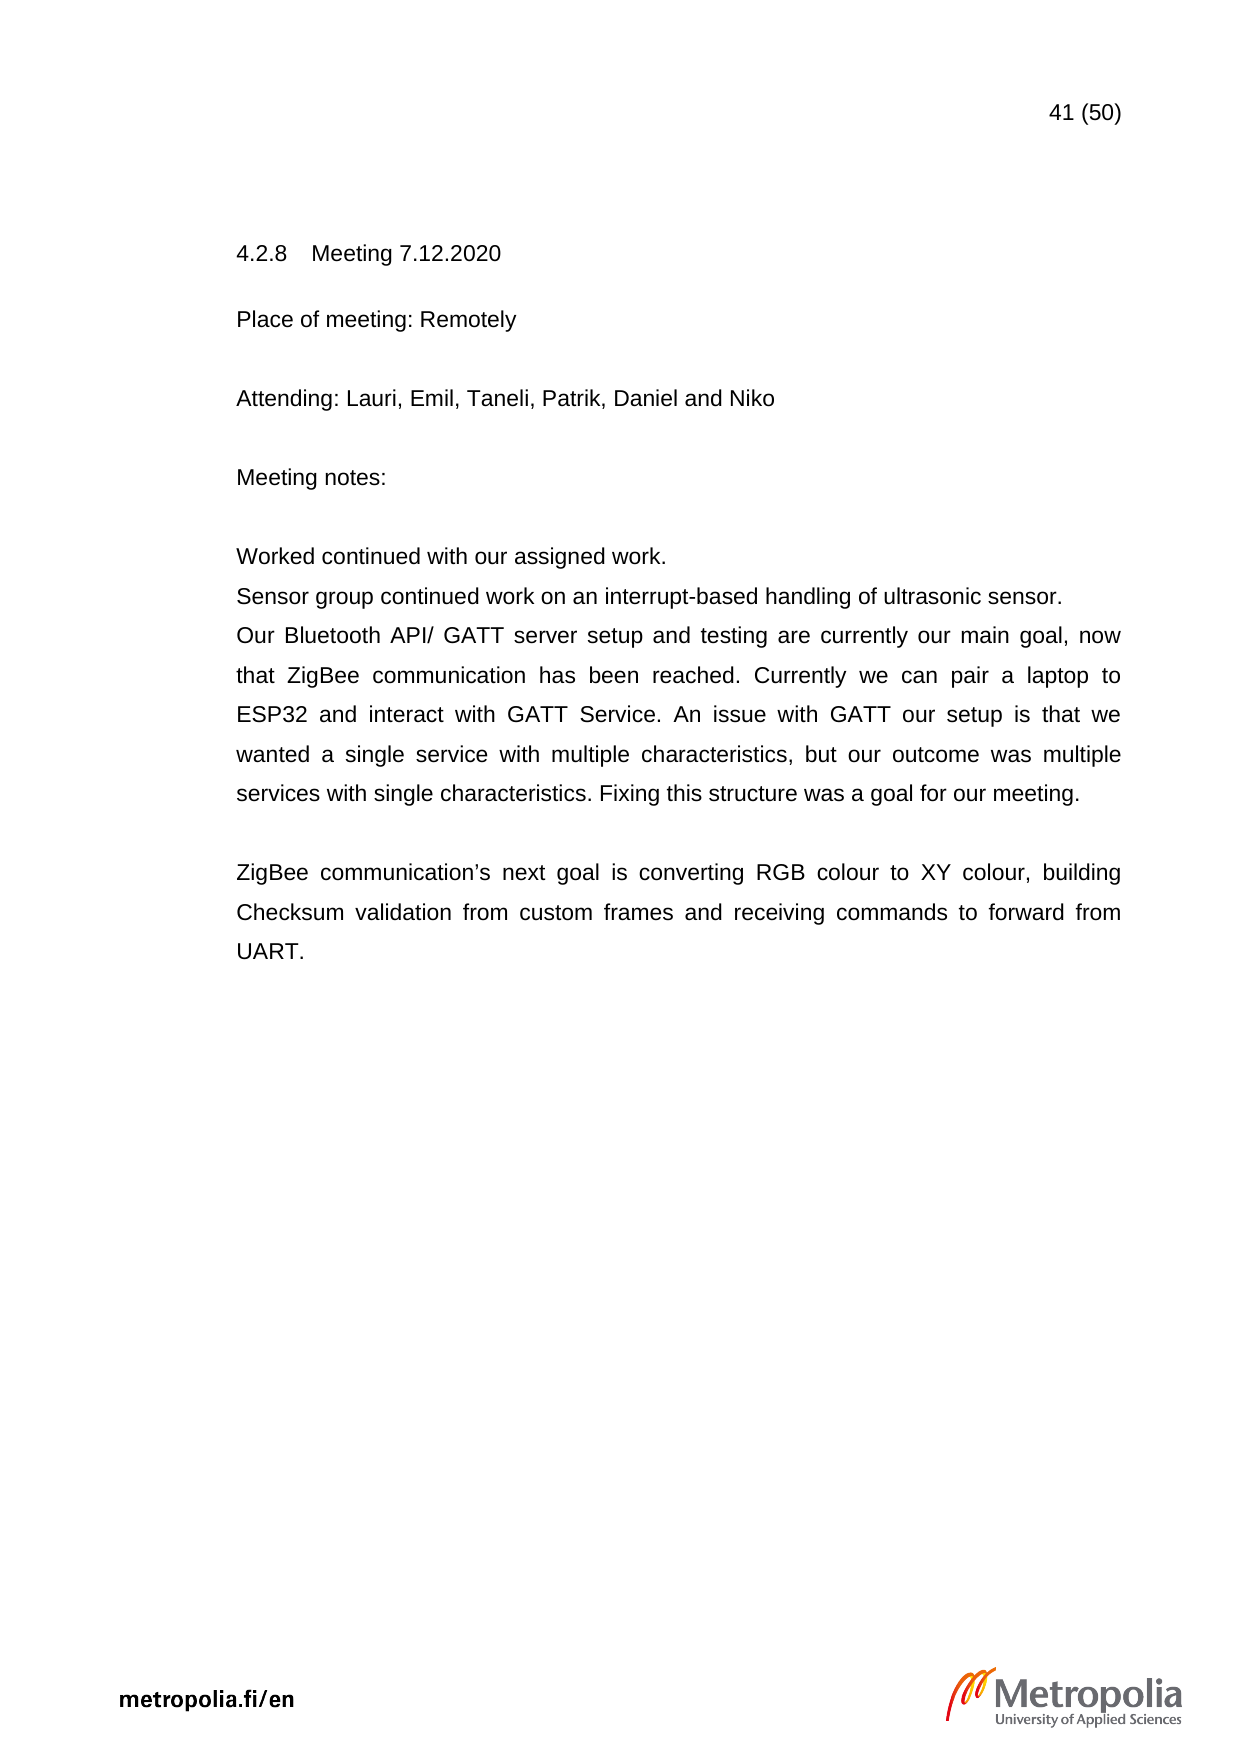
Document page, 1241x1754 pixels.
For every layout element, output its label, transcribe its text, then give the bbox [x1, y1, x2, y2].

text Sensor group continued work on an interrupt-based handling of ultrasonic sensor. [236, 583, 1122, 609]
text Place of meeting: Remotely [236, 306, 1122, 332]
text Worked continued with our assigned work. [236, 543, 1122, 569]
text Attending: Lauri, Emil, Taneli, Patrik, Daniel and Niko [236, 385, 1122, 411]
text Our Bluetooth API/ GATT server setup and testing are currently our main goal, now that ZigBee communication has been reached. Currently we can pair a laptop to ESP32 and interact with GATT Service. An issue with GATT our setup is that we wanted a single service with multiple characteristics, but our outcome was multiple services with single characteristics. Fixing this structure was a goal for our meeting. [236, 622, 1122, 806]
subtitle Meeting 7.12.2020 [236, 240, 1122, 266]
text Meeting notes: [236, 464, 1122, 490]
text ZigBee communication’s next goal is converting RGB colour to XY colour, building Checksum validation from custom frames and receiving commands to forward from UART. [236, 859, 1122, 964]
picture [106, 1642, 1187, 1734]
